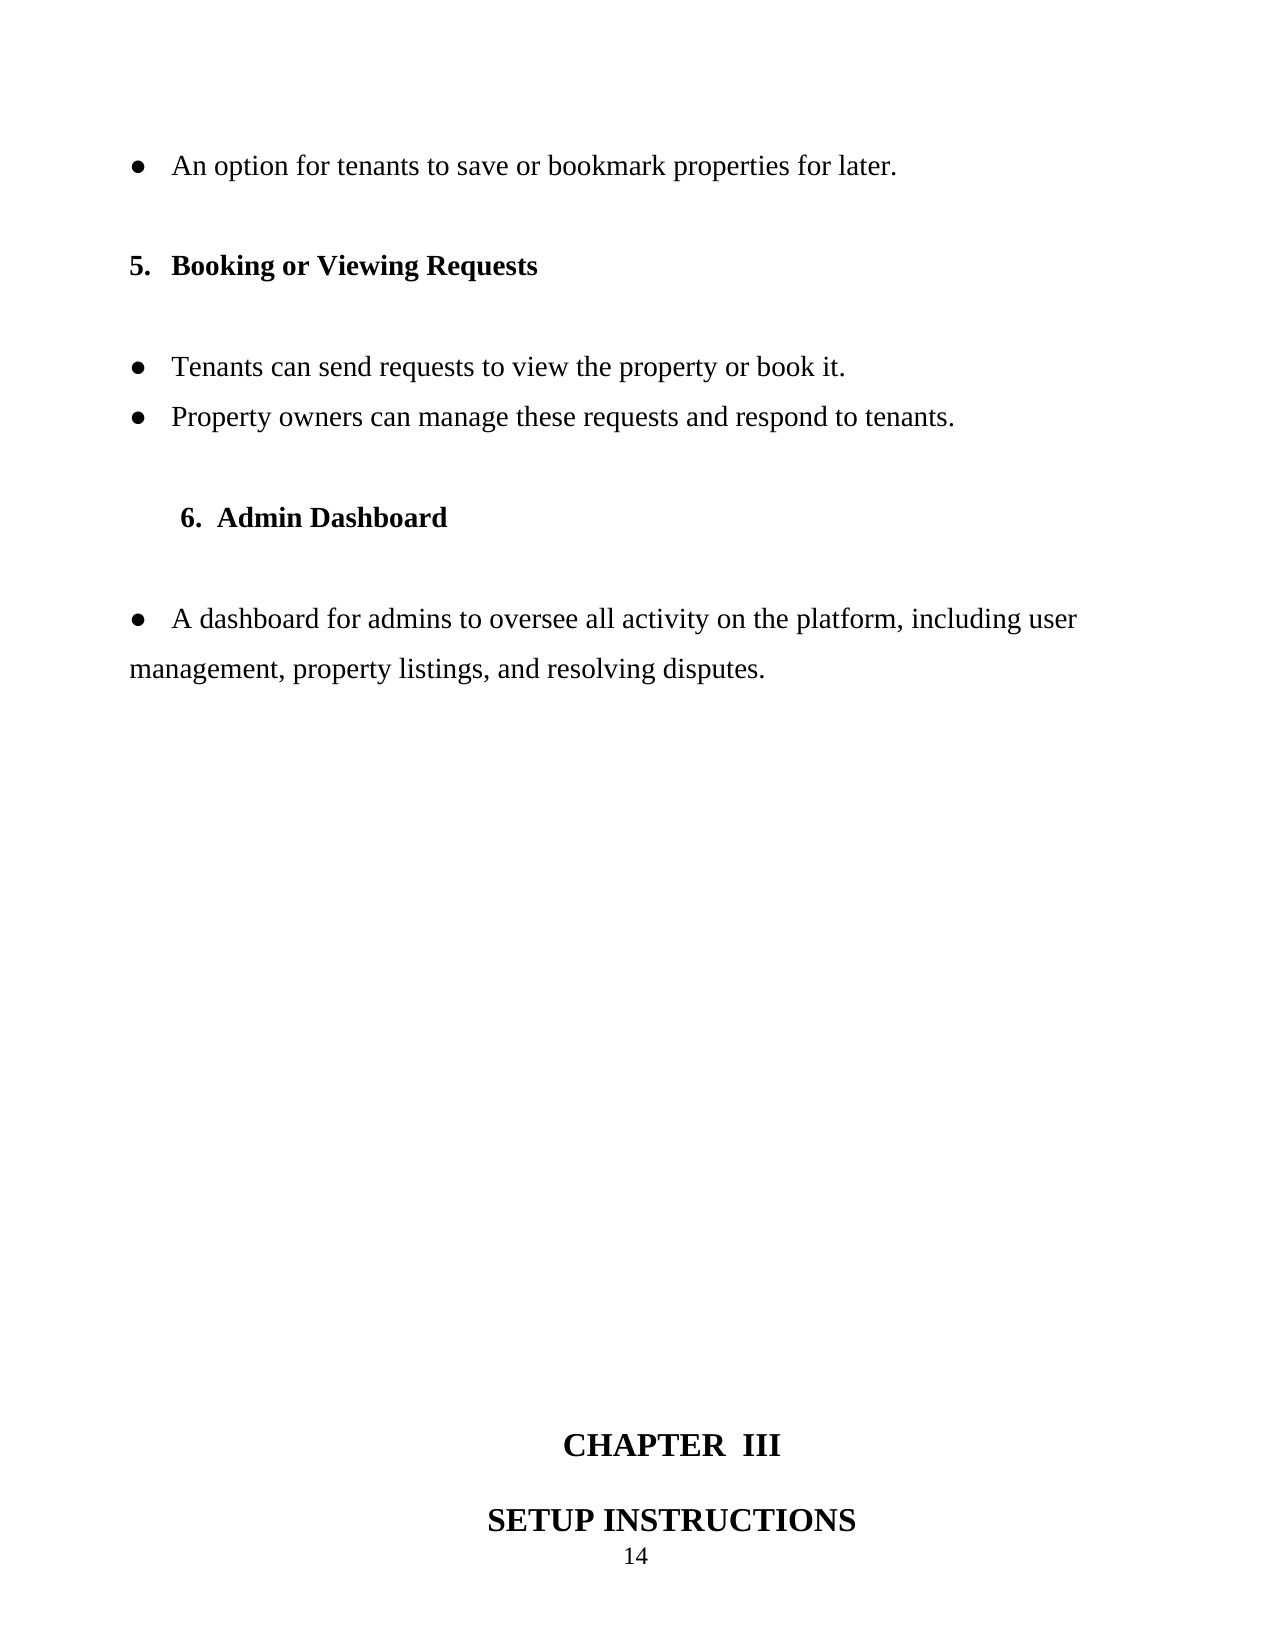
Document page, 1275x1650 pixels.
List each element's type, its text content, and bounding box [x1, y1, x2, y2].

text 6. Admin Dashboard [129, 450, 1214, 534]
list Tenants can send requests to view the property or book it. [129, 349, 1214, 383]
list Property owners can manage these requests and respond to tenants. [129, 399, 1214, 433]
list A dashboard for admins to oversee all activity on the platform, including user management, property listings, and resolving disputes. [129, 601, 1214, 684]
text CHAPTER III [129, 1426, 1214, 1464]
text SETUP INSTRUCTIONS [129, 1500, 1214, 1538]
list Booking or Viewing Requests [129, 248, 1214, 282]
list An option for tenants to save or bookmark properties for later. [129, 148, 1214, 181]
